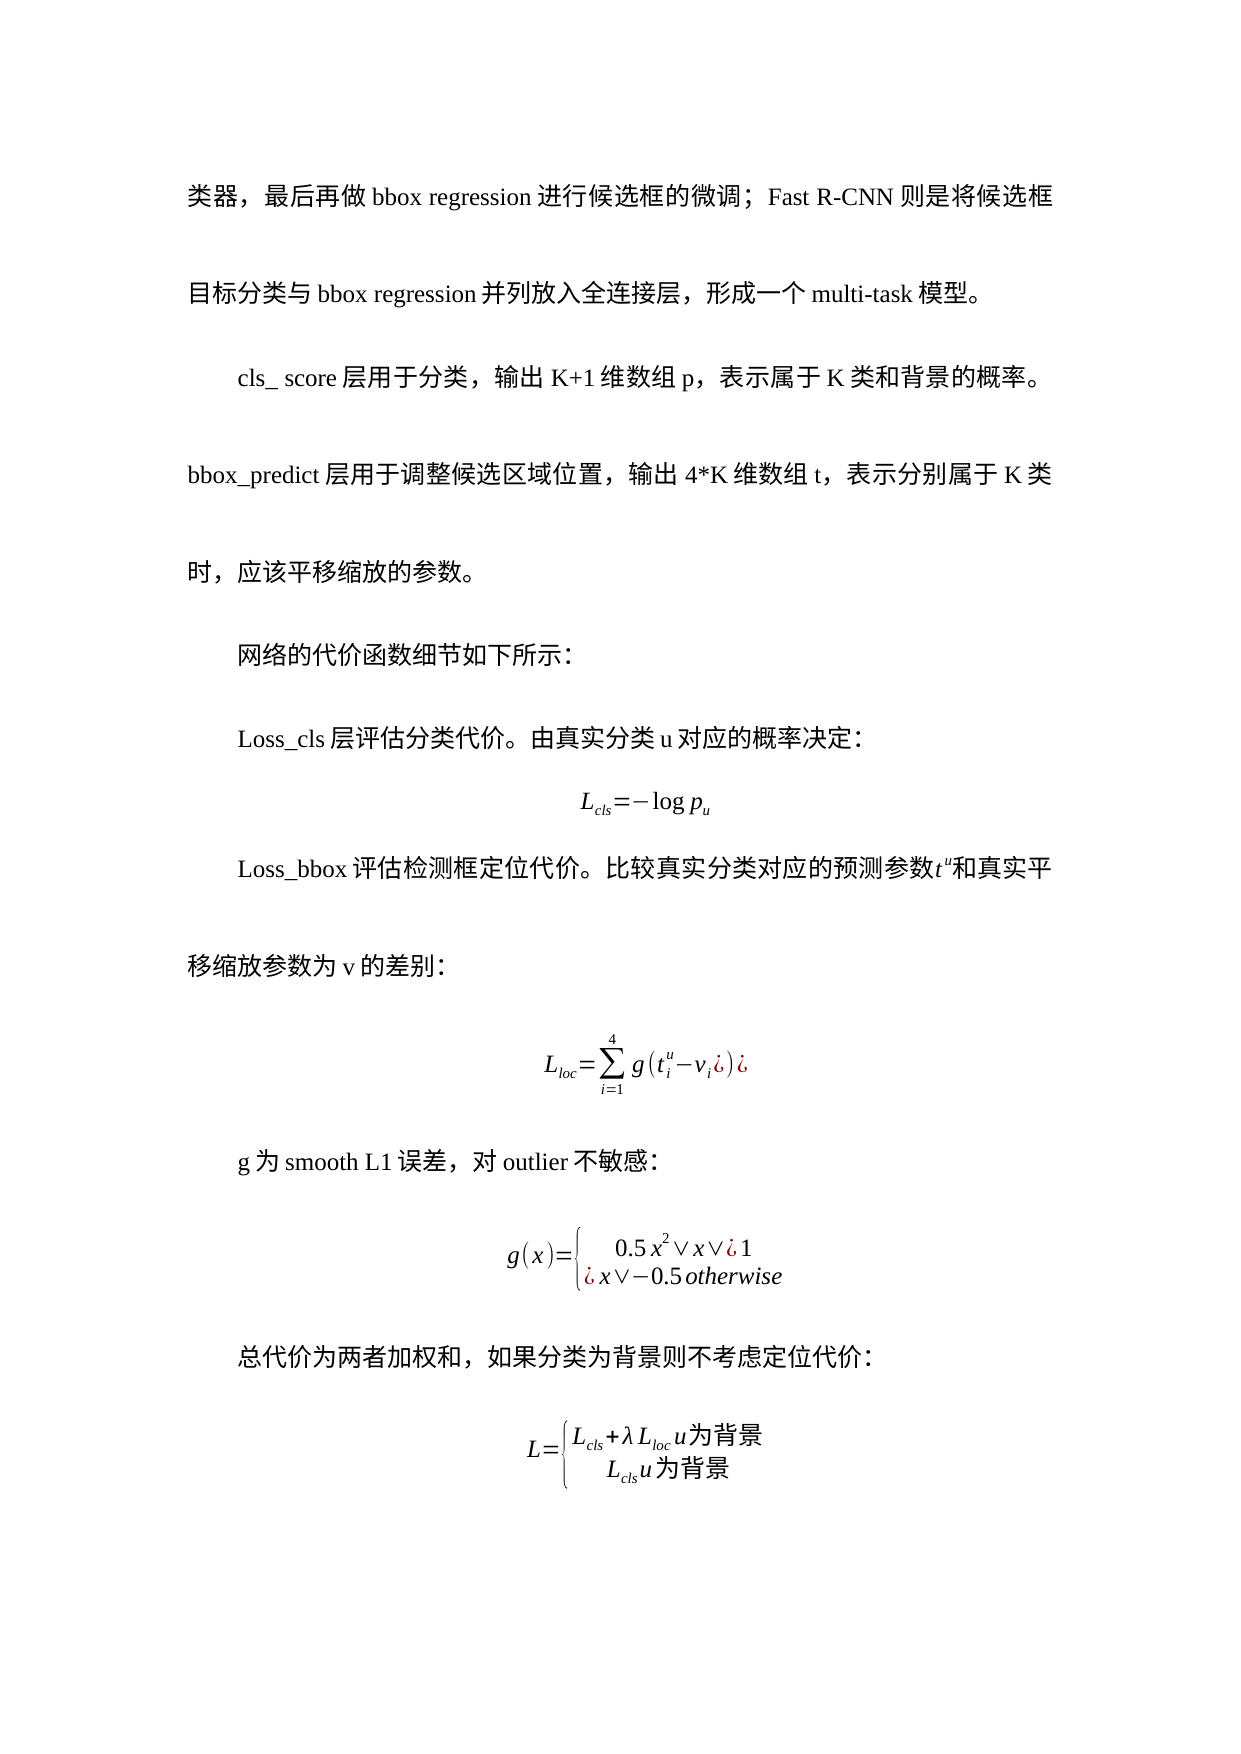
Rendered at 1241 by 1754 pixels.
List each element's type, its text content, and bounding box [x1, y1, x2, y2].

text 网络的代价函数细节如下所示： [187, 621, 1053, 686]
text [187, 162, 1053, 324]
text 总代价为两者加权和，如果分类为背景则不考虑定位代价： [187, 1323, 1053, 1388]
text Loss_cls层评估分类代价。由真实分类u对应的概率决定： [187, 704, 1053, 769]
text g为smooth L1误差，对outlier不敏感： [187, 1127, 1053, 1192]
text Loss_bbox评估检测框定位代价。比较真实分类对应的预测参数和真实平移缩放参数为v的差别： [187, 834, 1053, 997]
text cls_ score层用于分类，输出K+1维数组p，表示属于K类和背景的概率。 bbox_predict层用于调整候选区域位置，输出4*K维数组t，表示分别属于K类时，应该平移缩放的参数。 [187, 343, 1053, 603]
